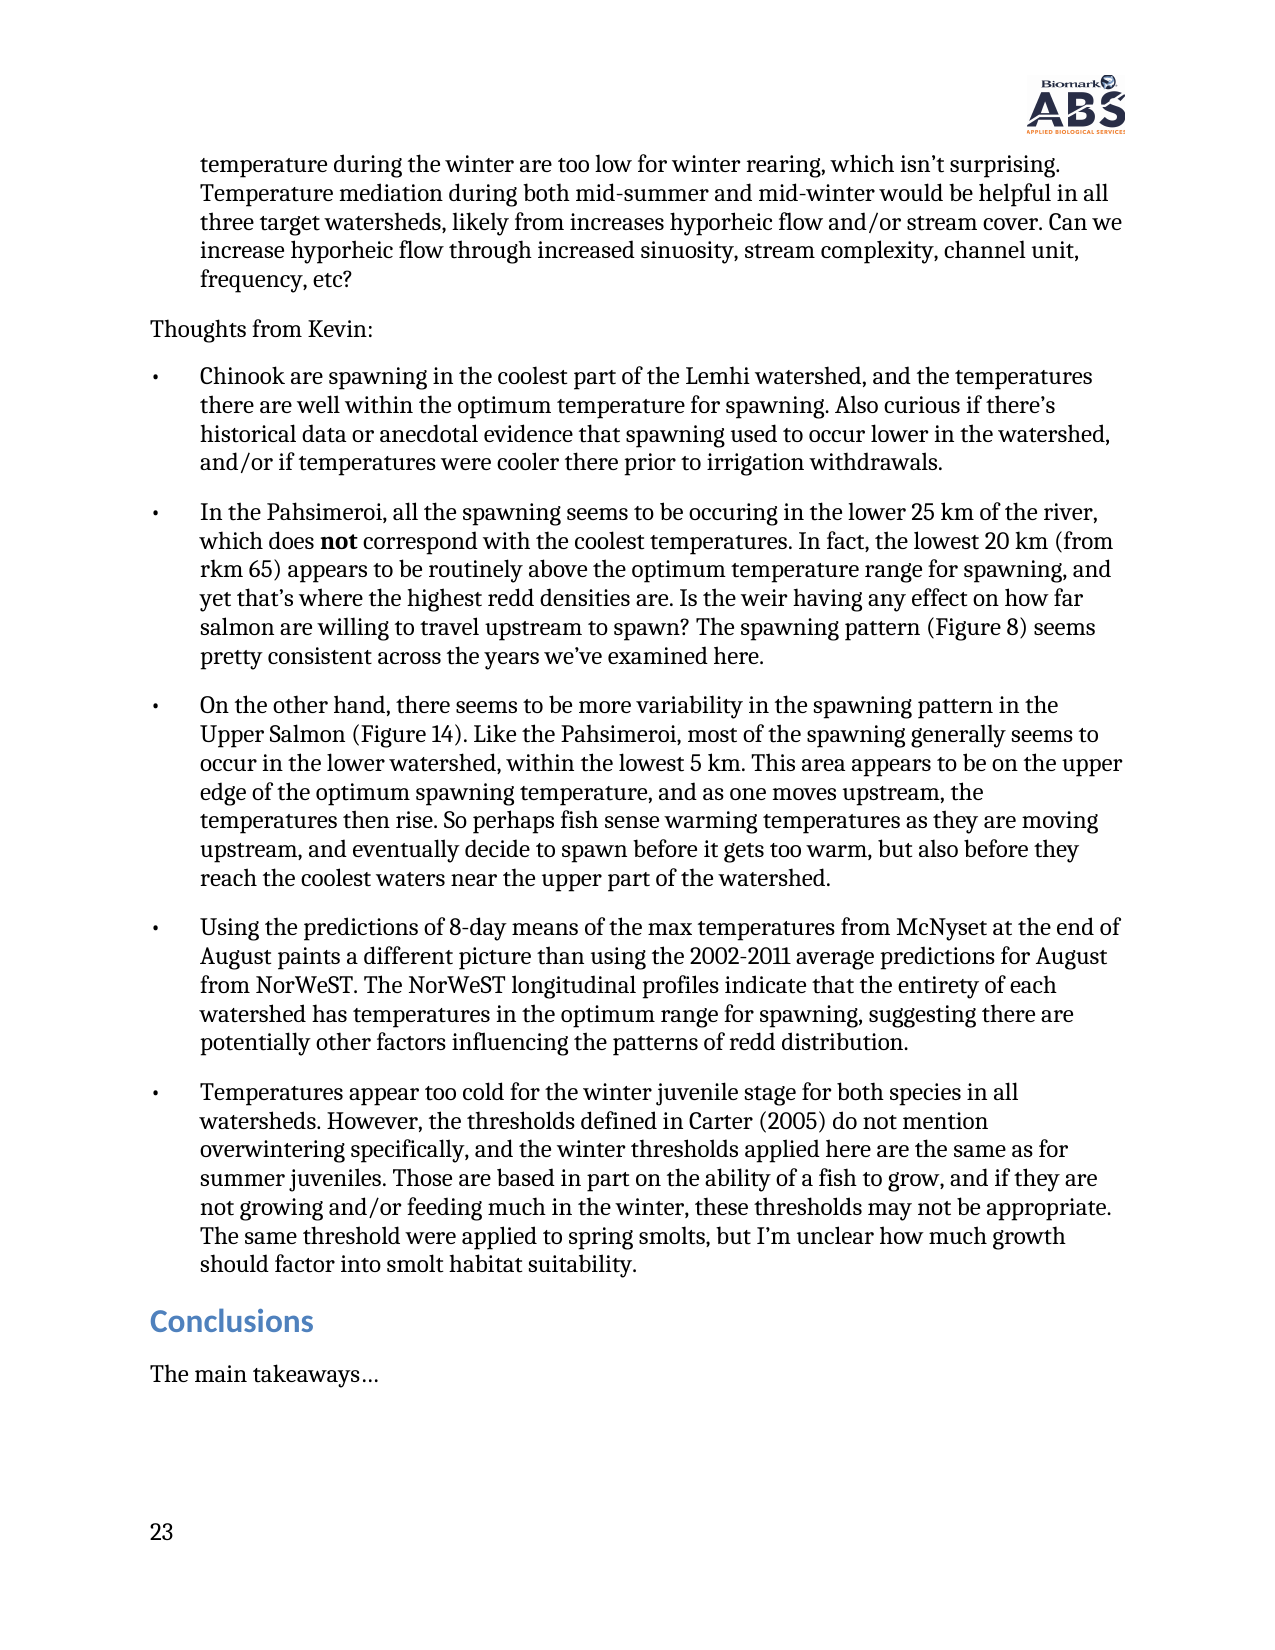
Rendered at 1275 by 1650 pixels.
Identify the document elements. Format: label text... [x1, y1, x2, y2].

list Chinook are spawning in the coolest part of the Lemhi watershed, and the temperatures there are well within the optimum temperature for spawning. Also curious if there’s historical data or anecdotal evidence that spawning used to occur lower in the watershed, and/or if temperatures were cooler there prior to irrigation withdrawals. [150, 362, 1125, 477]
text The main takeaways… [150, 1359, 1125, 1388]
list Temperatures appear too cold for the winter juvenile stage for both species in all watersheds. However, the thresholds defined in Carter (2005) do not mention overwintering specifically, and the winter thresholds applied here are the same as for summer juveniles. Those are based in part on the ability of a fish to grow, and if they are not growing and/or feeding much in the winter, these thresholds may not be appropriate. The same threshold were applied to spring smolts, but I’m unclear how much growth should factor into smolt habitat suitability. [150, 1078, 1125, 1279]
list In the Pahsimeroi, all the spawning seems to be occuring in the lower 25 km of the river, which does not correspond with the coolest temperatures. In fact, the lowest 20 km (from rkm 65) appears to be routinely above the optimum temperature range for spawning, and yet that’s where the highest redd densities are. Is the weir having any effect on how far salmon are willing to travel upstream to spawn? The spawning pattern (Figure 8) seems pretty consistent across the years we’ve examined here. [150, 498, 1125, 670]
picture [1026, 75, 1125, 134]
list On the other hand, there seems to be more variability in the spawning pattern in the Upper Salmon (Figure 14). Like the Pahsimeroi, most of the spawning generally seems to occur in the lower watershed, within the lowest 5 km. This area appears to be on the upper edge of the optimum spawning temperature, and as one moves upstream, the temperatures then rise. So perhaps fish sense warming temperatures as they are moving upstream, and eventually decide to spawn before it gets too warm, but also before they reach the coolest waters near the upper part of the watershed. [150, 691, 1125, 892]
list Using the predictions of 8-day means of the max temperatures from McNyset at the end of August paints a different picture than using the 2002-2011 average predictions for August from NorWeST. The NorWeST longitudinal profiles indicate that the entirety of each watershed has temperatures in the optimum range for spawning, suggesting there are potentially other factors influencing the patterns of redd distribution. [150, 913, 1125, 1057]
subtitle Conclusions [150, 1300, 1125, 1341]
text Thoughts from Kevin: [150, 314, 1125, 343]
